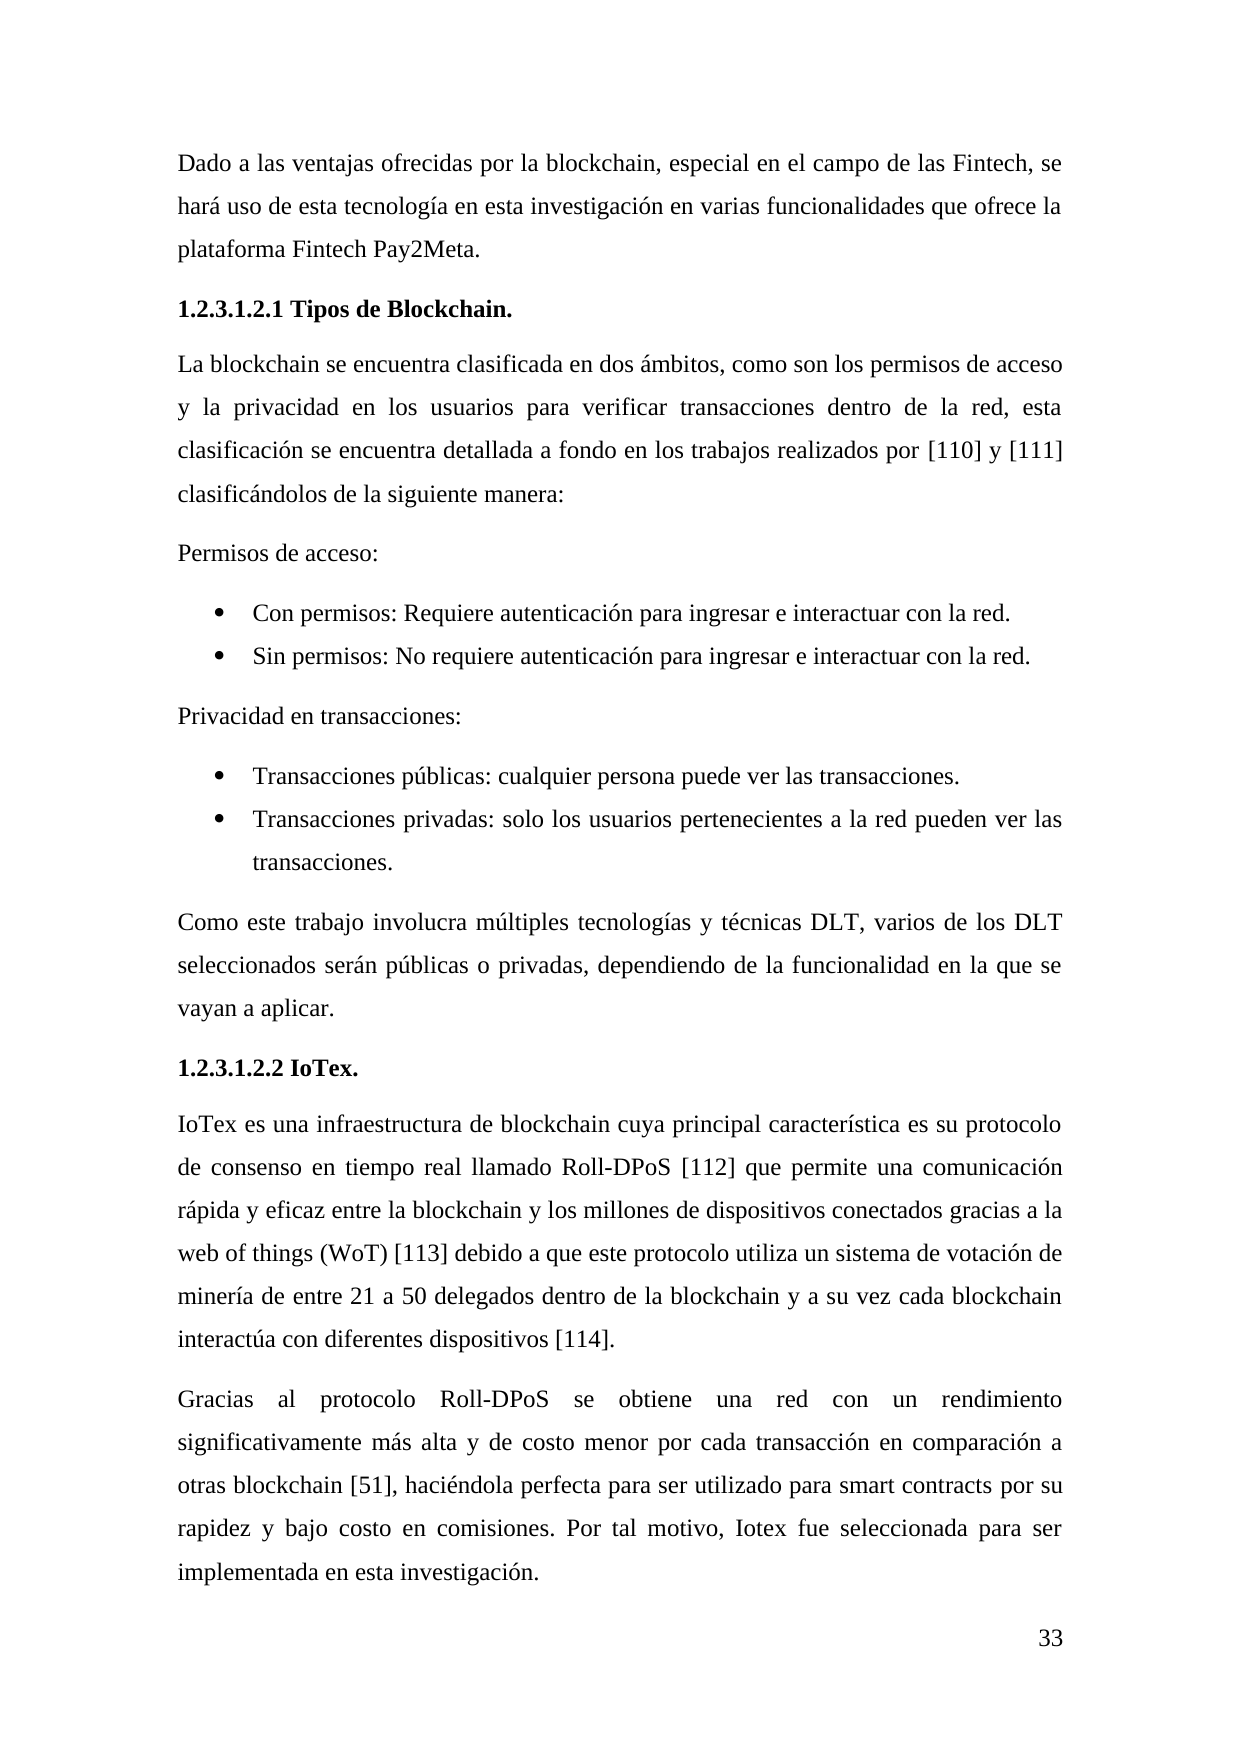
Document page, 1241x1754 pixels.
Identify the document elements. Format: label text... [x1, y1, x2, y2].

text Gracias al protocolo Roll-DPoS se obtiene una red con un rendimiento significativamente más alta y de costo menor por cada transacción en comparación a otras blockchain , haciéndola perfecta para ser utilizado para smart contracts por su rapidez y bajo costo en comisiones. Por tal motivo, Iotex fue seleccionada para ser implementada en esta investigación. [177, 1384, 1063, 1585]
text Permisos de acceso: [177, 538, 1063, 567]
list Sin permisos: No requiere autenticación para ingresar e interactuar con la red. [215, 641, 1063, 670]
text IoTex es una infraestructura de blockchain cuya principal característica es su protocolo de consenso en tiempo real llamado Roll-DPoS que permite una comunicación rápida y eficaz entre la blockchain y los millones de dispositivos conectados gracias a la web of things (WoT) debido a que este protocolo utiliza un sistema de votación de minería de entre 21 a 50 delegados dentro de la blockchain y a su vez cada blockchain interactúa con diferentes dispositivos . [177, 1109, 1063, 1353]
list Con permisos: Requiere autenticación para ingresar e interactuar con la red. [215, 598, 1063, 627]
text Como este trabajo involucra múltiples tecnologías y técnicas DLT, varios de los DLT seleccionados serán públicas o privadas, dependiendo de la funcionalidad en la que se vayan a aplicar. [177, 907, 1063, 1022]
list Tipos de Blockchain. [177, 294, 1063, 322]
list IoTex. [177, 1053, 1063, 1082]
text Privacidad en transacciones: [177, 701, 1063, 730]
list Transacciones privadas: solo los usuarios pertenecientes a la red pueden ver las transacciones. [215, 804, 1063, 876]
text La blockchain se encuentra clasificada en dos ámbitos, como son los permisos de acceso y la privacidad en los usuarios para verificar transacciones dentro de la red, esta clasificación se encuentra detallada a fondo en los trabajos realizados por y clasificándolos de la siguiente manera: [177, 349, 1063, 507]
list Transacciones públicas: cualquier persona puede ver las transacciones. [215, 761, 1063, 790]
text Dado a las ventajas ofrecidas por la blockchain, especial en el campo de las Fintech, se hará uso de esta tecnología en esta investigación en varias funcionalidades que ofrece la plataforma Fintech Pay2Meta. [177, 148, 1063, 263]
